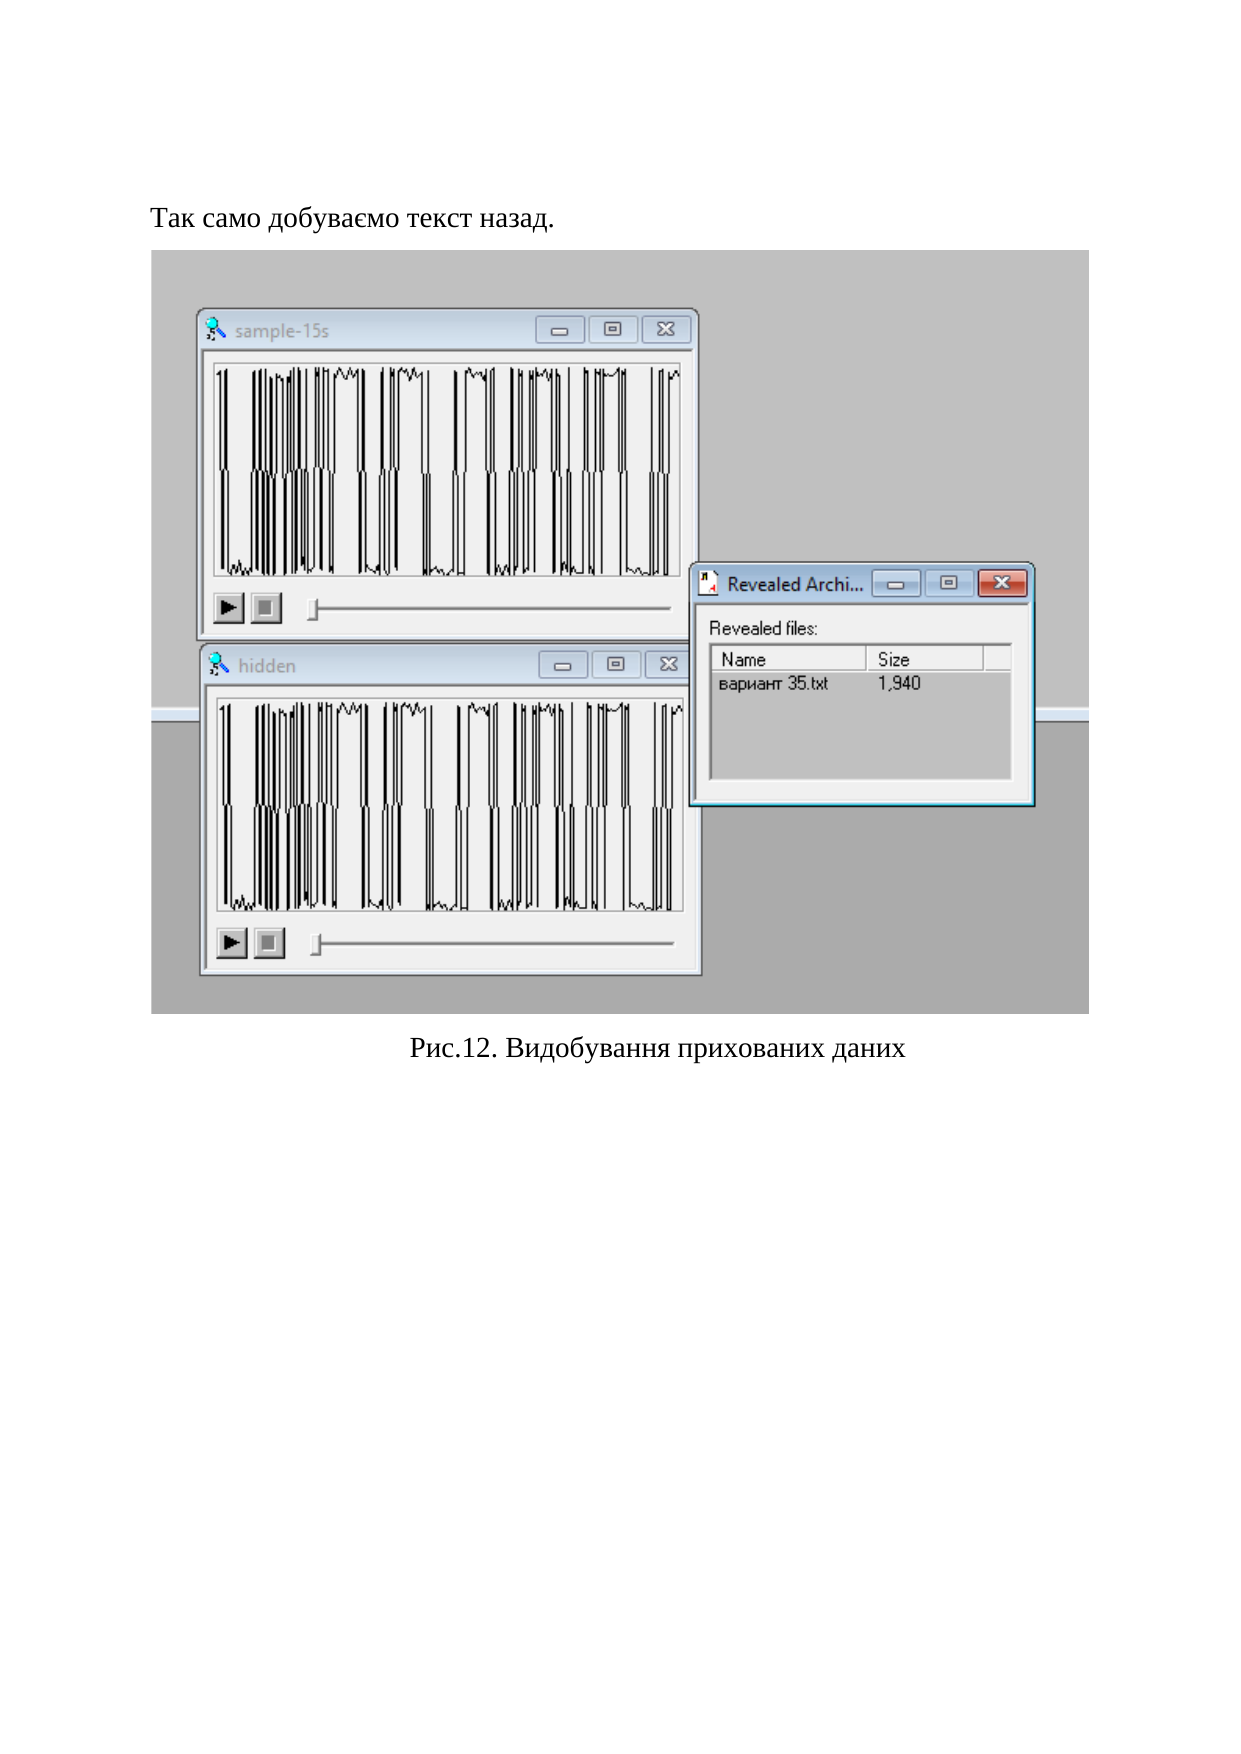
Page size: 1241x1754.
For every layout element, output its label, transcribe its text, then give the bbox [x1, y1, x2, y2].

text Рис.12. Видобування прихованих даних [225, 1030, 1090, 1063]
picture [151, 250, 1089, 1014]
text Так само добуваємо текст назад. [150, 200, 1090, 234]
